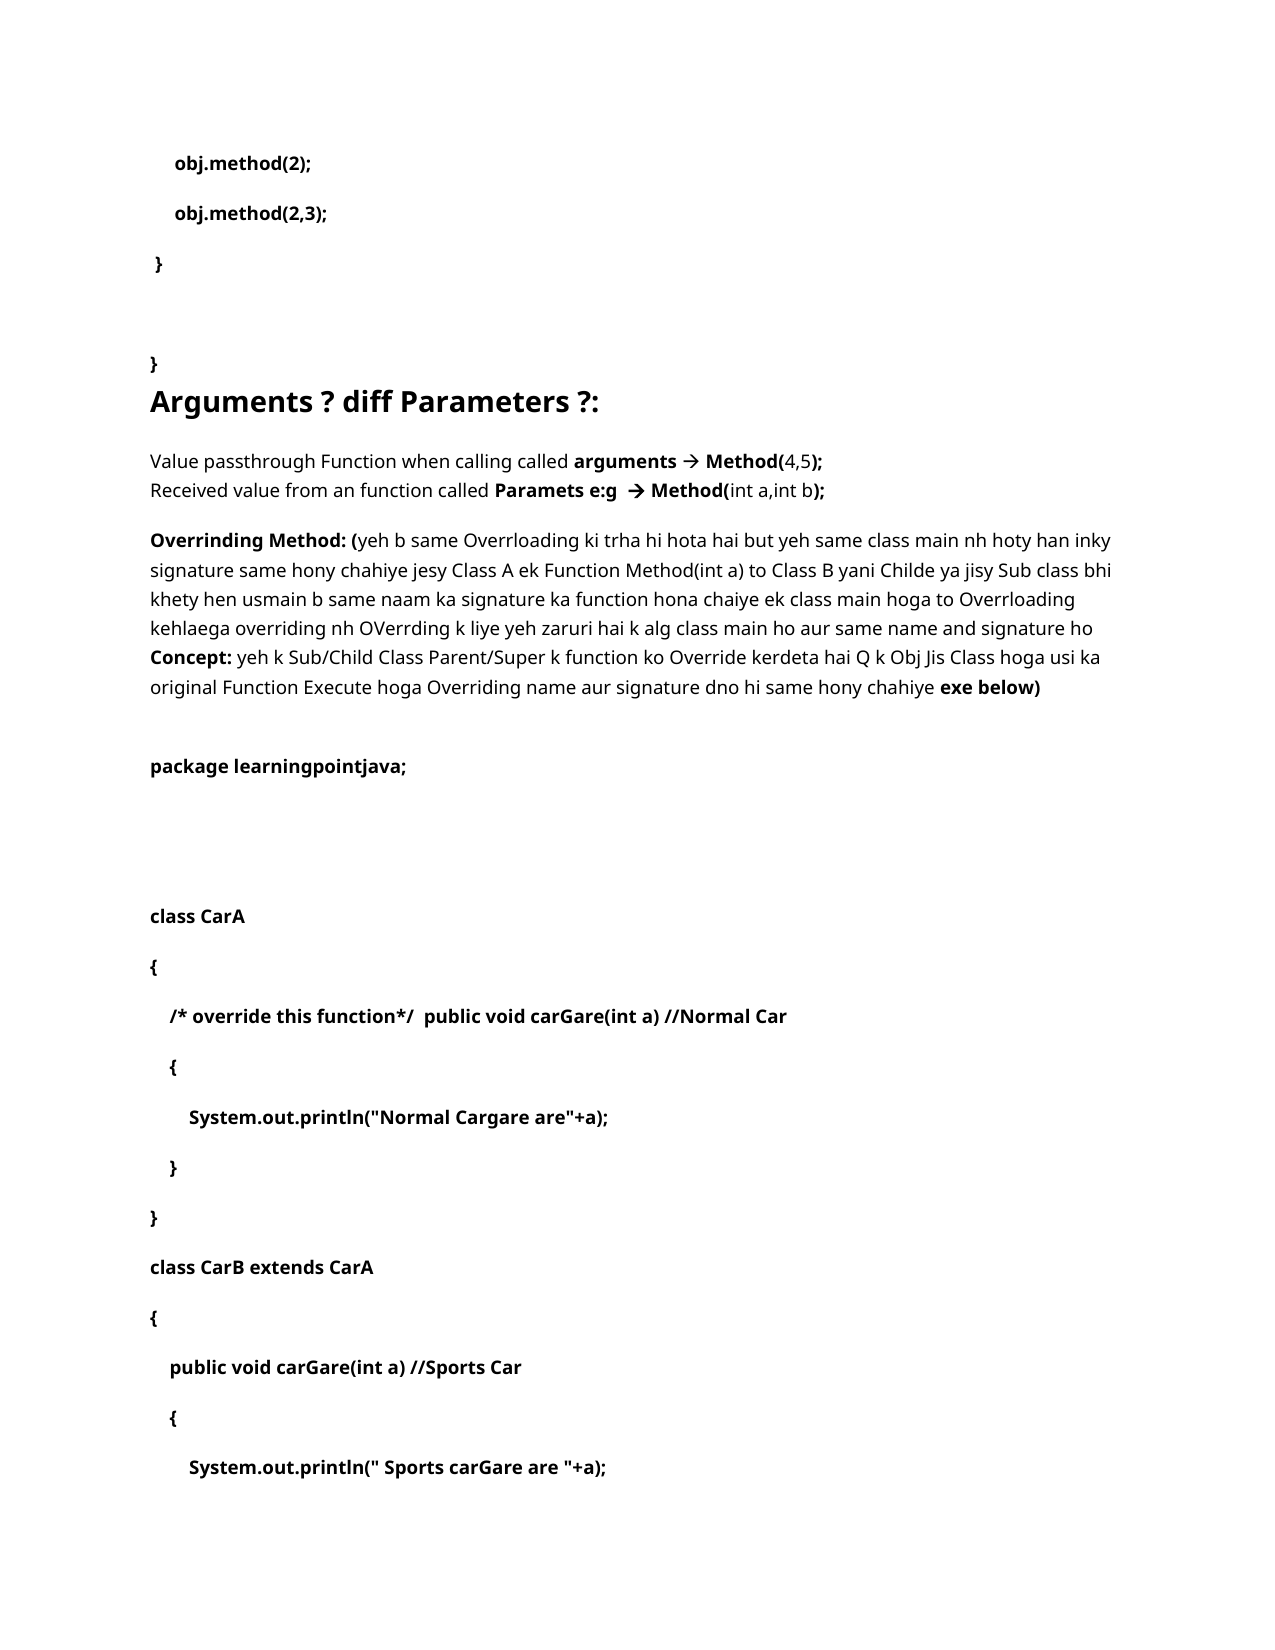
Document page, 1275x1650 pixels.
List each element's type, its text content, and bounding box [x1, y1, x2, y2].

text System.out.println(" Sports carGare are "+a); [150, 1455, 1125, 1480]
text obj.method(2); [150, 150, 1125, 176]
text obj.method(2,3); [150, 200, 1125, 226]
text } [150, 1204, 1125, 1230]
text { [150, 1054, 1125, 1079]
text /* override this function*/ public void carGare(int a) //Normal Car [150, 1004, 1125, 1029]
text Overrinding Method: (yeh b same Overrloading ki trha hi hota hai but yeh same class main nh hoty han inky signature same hony chahiye jesy Class A ek Function Method(int a) to Class B yani Childe ya jisy Sub class bhi khety hen usmain b same naam ka signature ka function hona chaiye ek class main hoga to Overrloading kehlaega overriding nh OVerrding k liye yeh zaruri hai k alg class main ho aur same name and signature ho Concept: yeh k Sub/Child Class Parent/Super k function ko Override kerdeta hai Q k Obj Jis Class hoga usi ka original Function Execute hoga Overriding name aur signature dno hi same hony chahiye exe below) [150, 528, 1125, 729]
text System.out.println("Normal Cargare are"+a); [150, 1104, 1125, 1129]
text Value passthrough Function when calling called arguments Method(4,5); Received value from an function called Paramets e:g Method(int a,int b); [150, 448, 1125, 503]
text class CarA [150, 903, 1125, 929]
text package learningpointjava; [150, 753, 1125, 779]
text { [150, 954, 1125, 979]
text public void carGare(int a) //Sports Car [150, 1354, 1125, 1380]
text } Arguments ? diff Parameters ?: [150, 350, 1125, 421]
text { [150, 1404, 1125, 1430]
text } [150, 250, 1125, 276]
text { [150, 1304, 1125, 1330]
text } [150, 1154, 1125, 1179]
text class CarB extends CarA [150, 1254, 1125, 1280]
